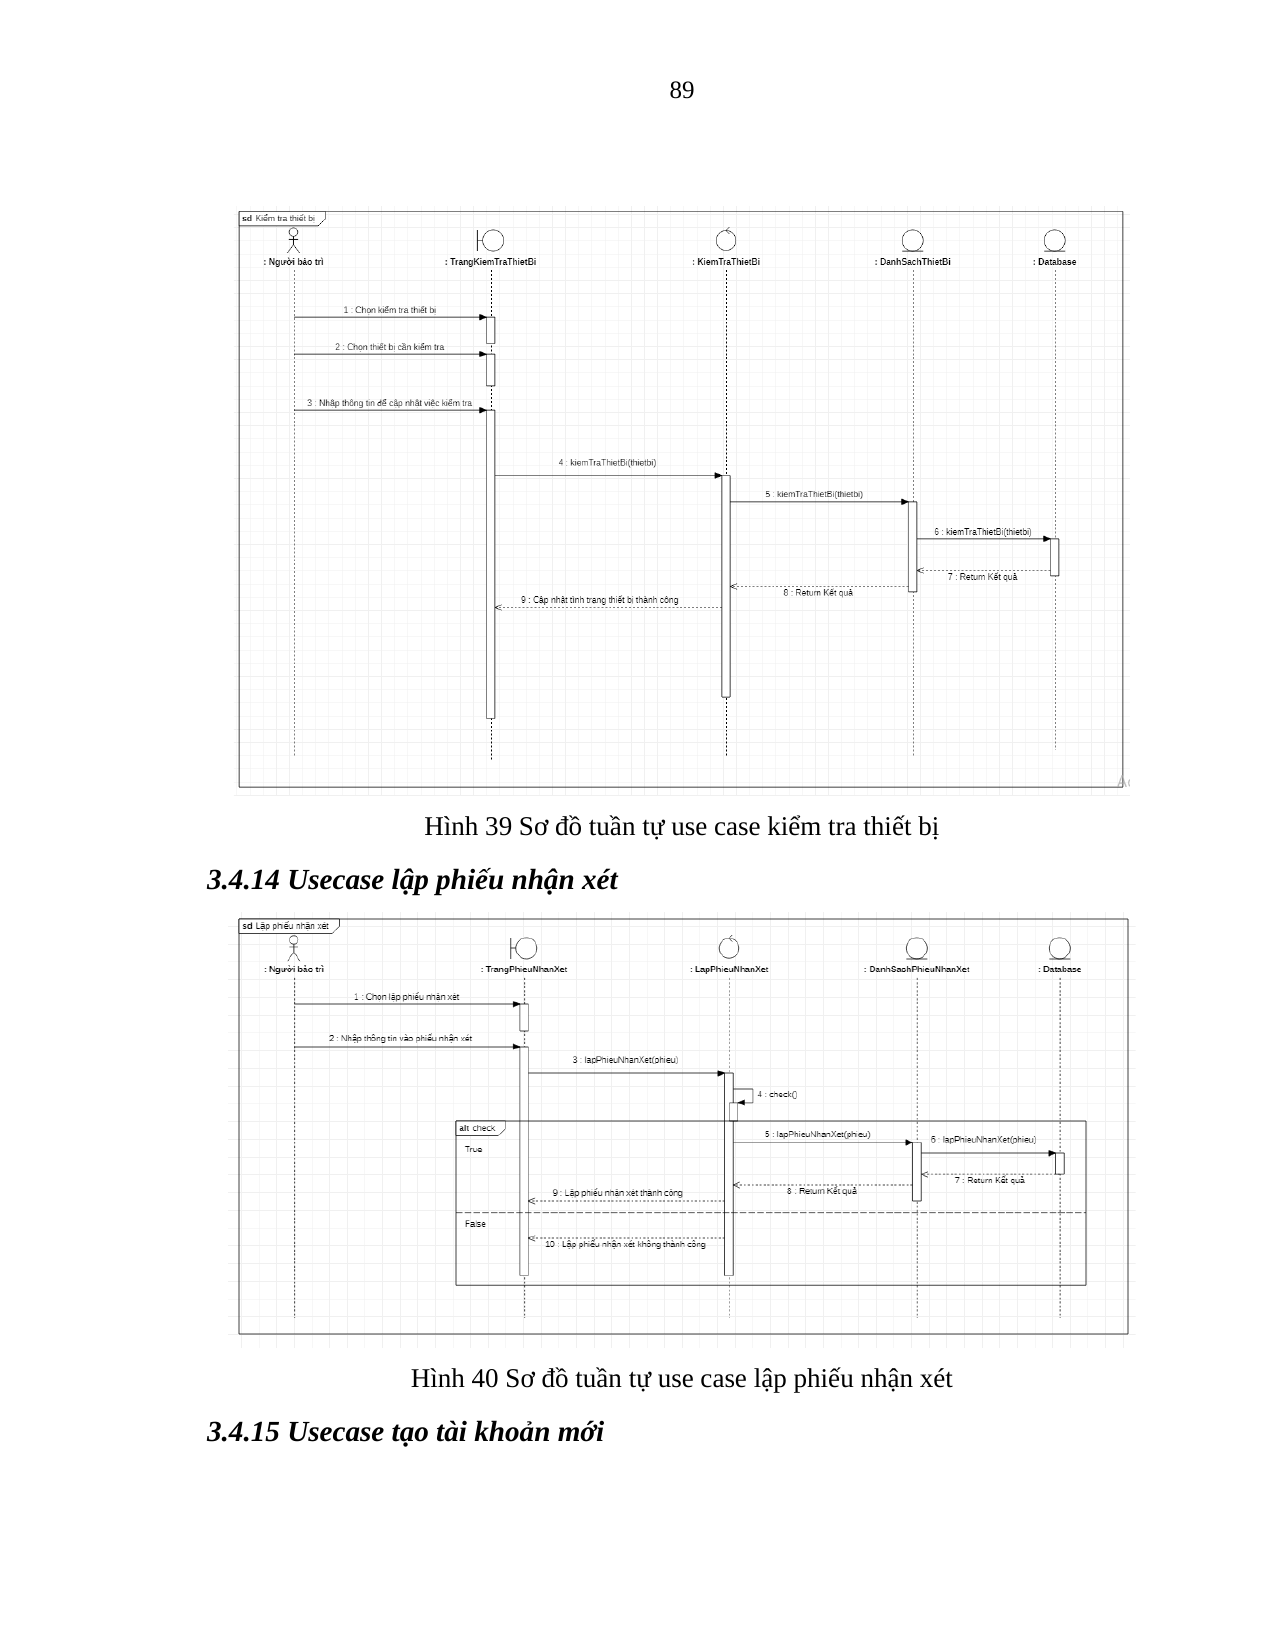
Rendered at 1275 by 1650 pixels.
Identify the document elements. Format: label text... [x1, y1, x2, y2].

text Hình 39 Sơ đồ tuần tự use case kiểm tra thiết bị [207, 810, 1157, 841]
text Hình 40 Sơ đồ tuần tự use case lập phiếu nhận xét [207, 1362, 1157, 1393]
picture [228, 912, 1136, 1348]
text 3.4.14 Usecase lập phiếu nhận xét [207, 862, 1157, 896]
picture [233, 206, 1130, 796]
text 3.4.15 Usecase tạo tài khoản mới [207, 1414, 1157, 1448]
